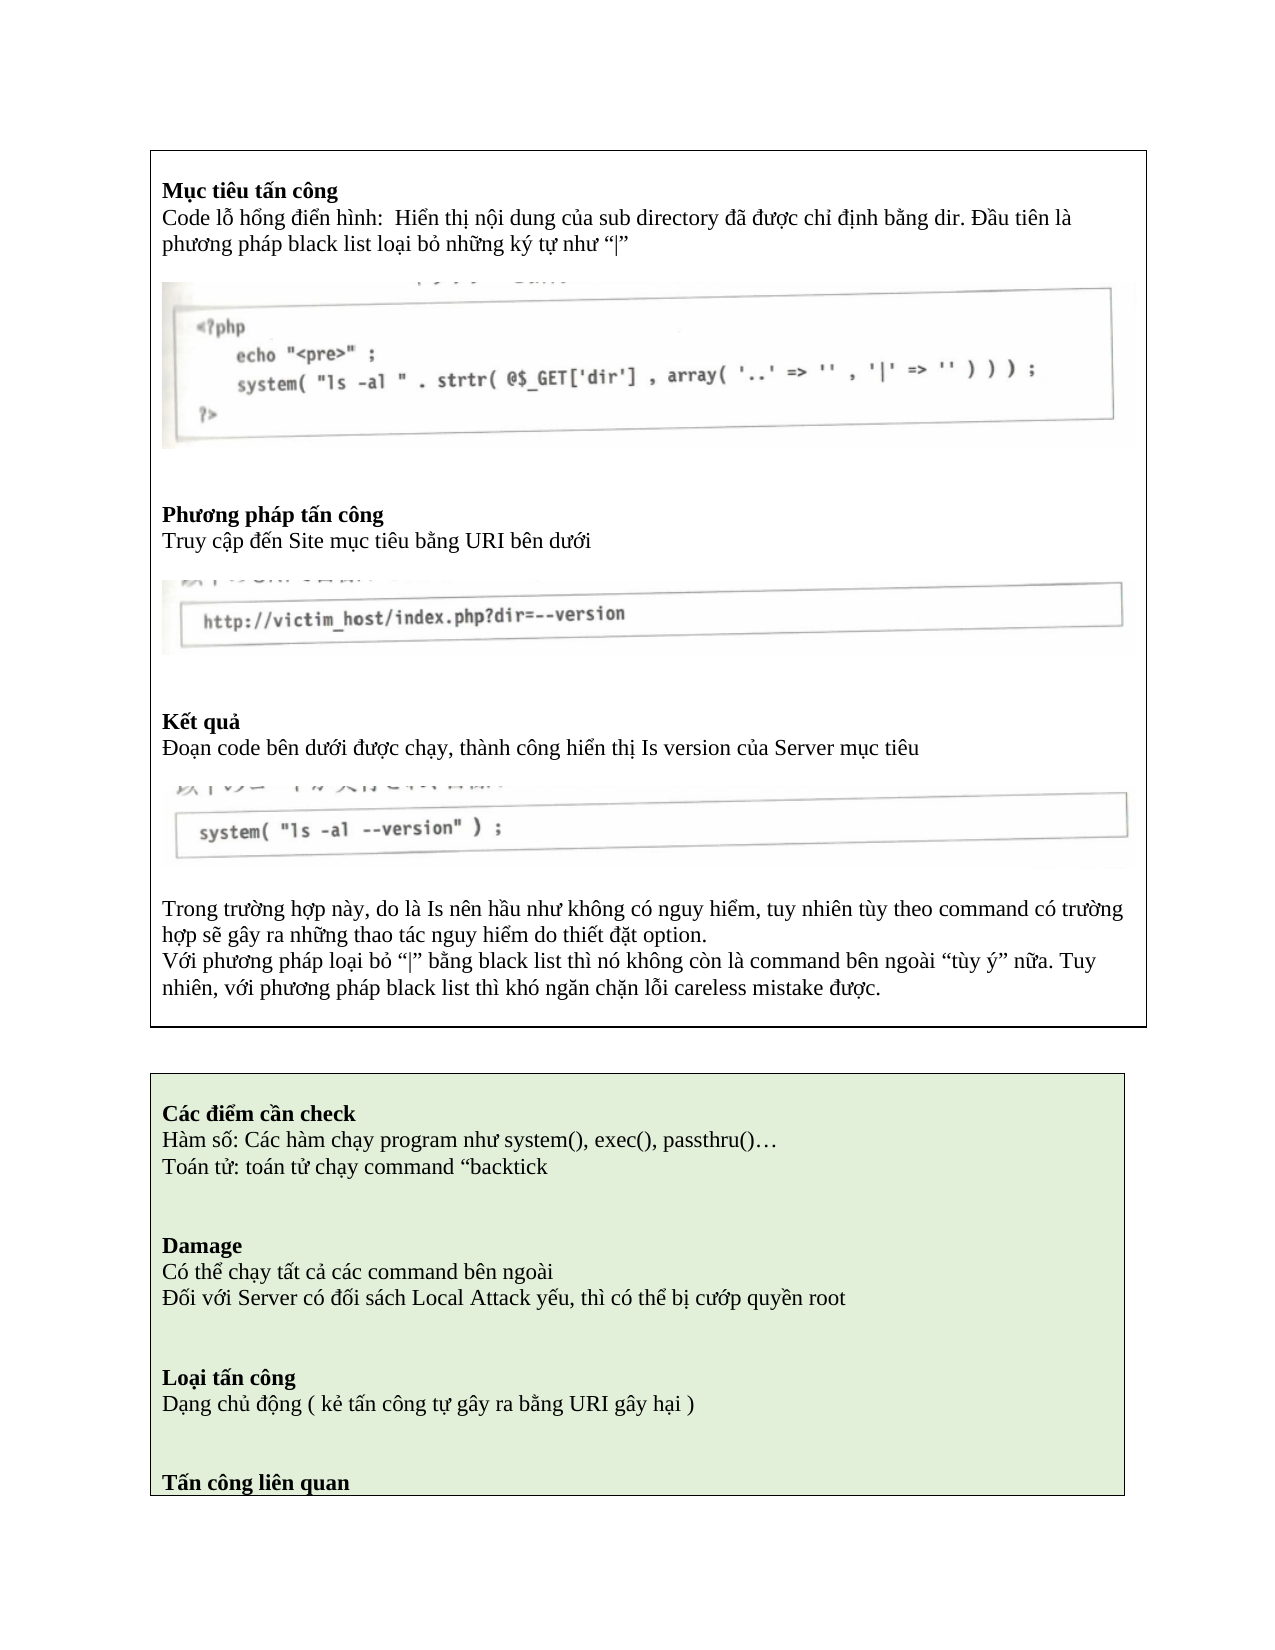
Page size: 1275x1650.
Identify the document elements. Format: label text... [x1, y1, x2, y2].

picture [161, 580, 1137, 655]
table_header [151, 1074, 1124, 1495]
picture [161, 786, 1137, 869]
table_header Mục tiêu tấn công Code lỗ hổng điển hình: Hiển thị nội dung của sub directory đã được chỉ định bằng dir. Đầu tiên là phương pháp black list loại bỏ những ký tự như “|” Phương pháp tấn công Truy cập đến Site mục tiêu bằng URI bên dưới Kết quả Đoạn code bên dưới được chạy, thành công hiển thị Is version của Server mục tiêu Trong trường hợp này, do là Is nên hầu như không có nguy hiểm, tuy nhiên tùy theo command có trường hợp sẽ gây ra những thao tác nguy hiểm do thiết đặt option. Với phương pháp loại bỏ “|” bằng black list thì nó không còn là command bên ngoài “tùy ý” nữa. Tuy nhiên, với phương pháp black list thì khó ngăn chặn lỗi careless mistake được. [151, 151, 1146, 1026]
picture [161, 282, 1137, 449]
